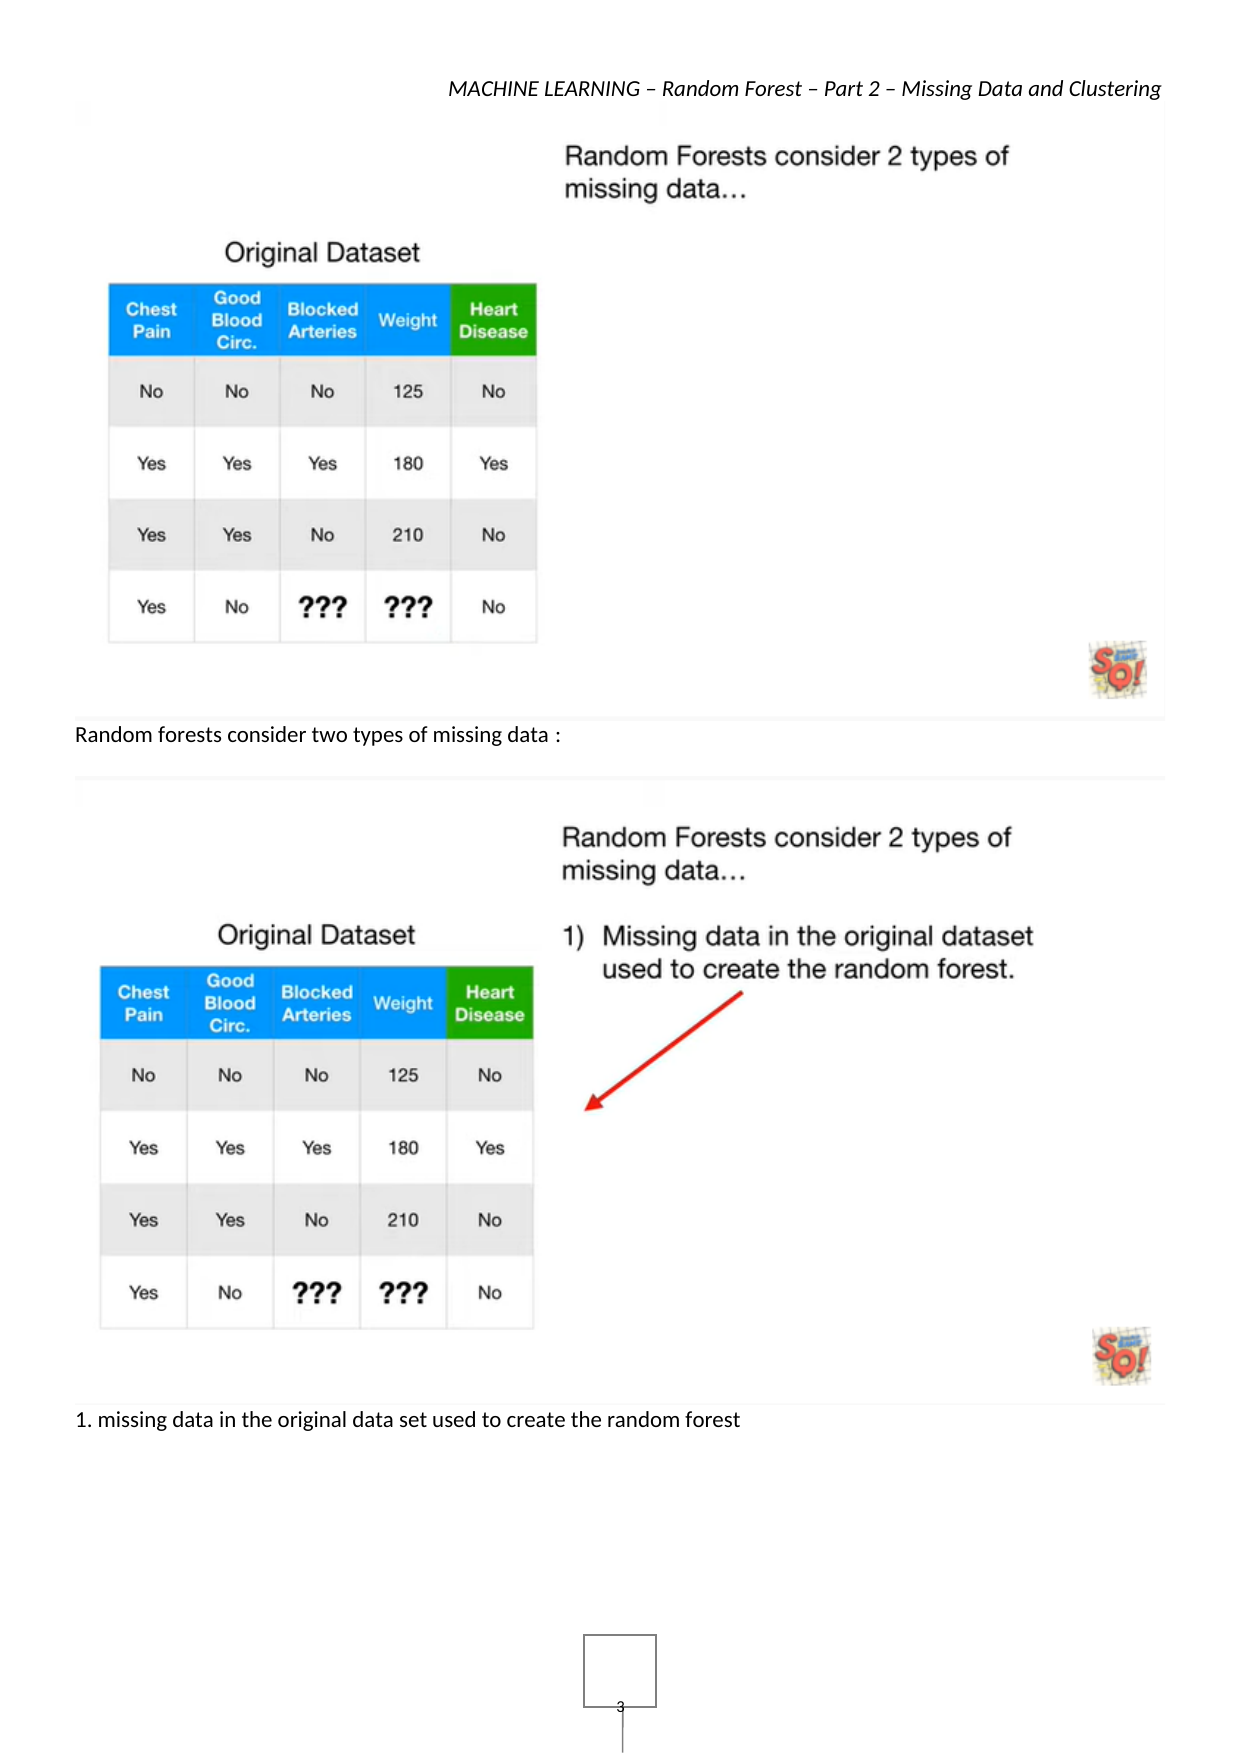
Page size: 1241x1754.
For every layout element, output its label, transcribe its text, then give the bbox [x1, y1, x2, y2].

picture [75, 101, 1166, 721]
text Random forests consider two types of missing data : [75, 721, 1165, 748]
picture [75, 776, 1166, 1405]
text 1. missing data in the original data set used to create the random forest [75, 1405, 1165, 1433]
